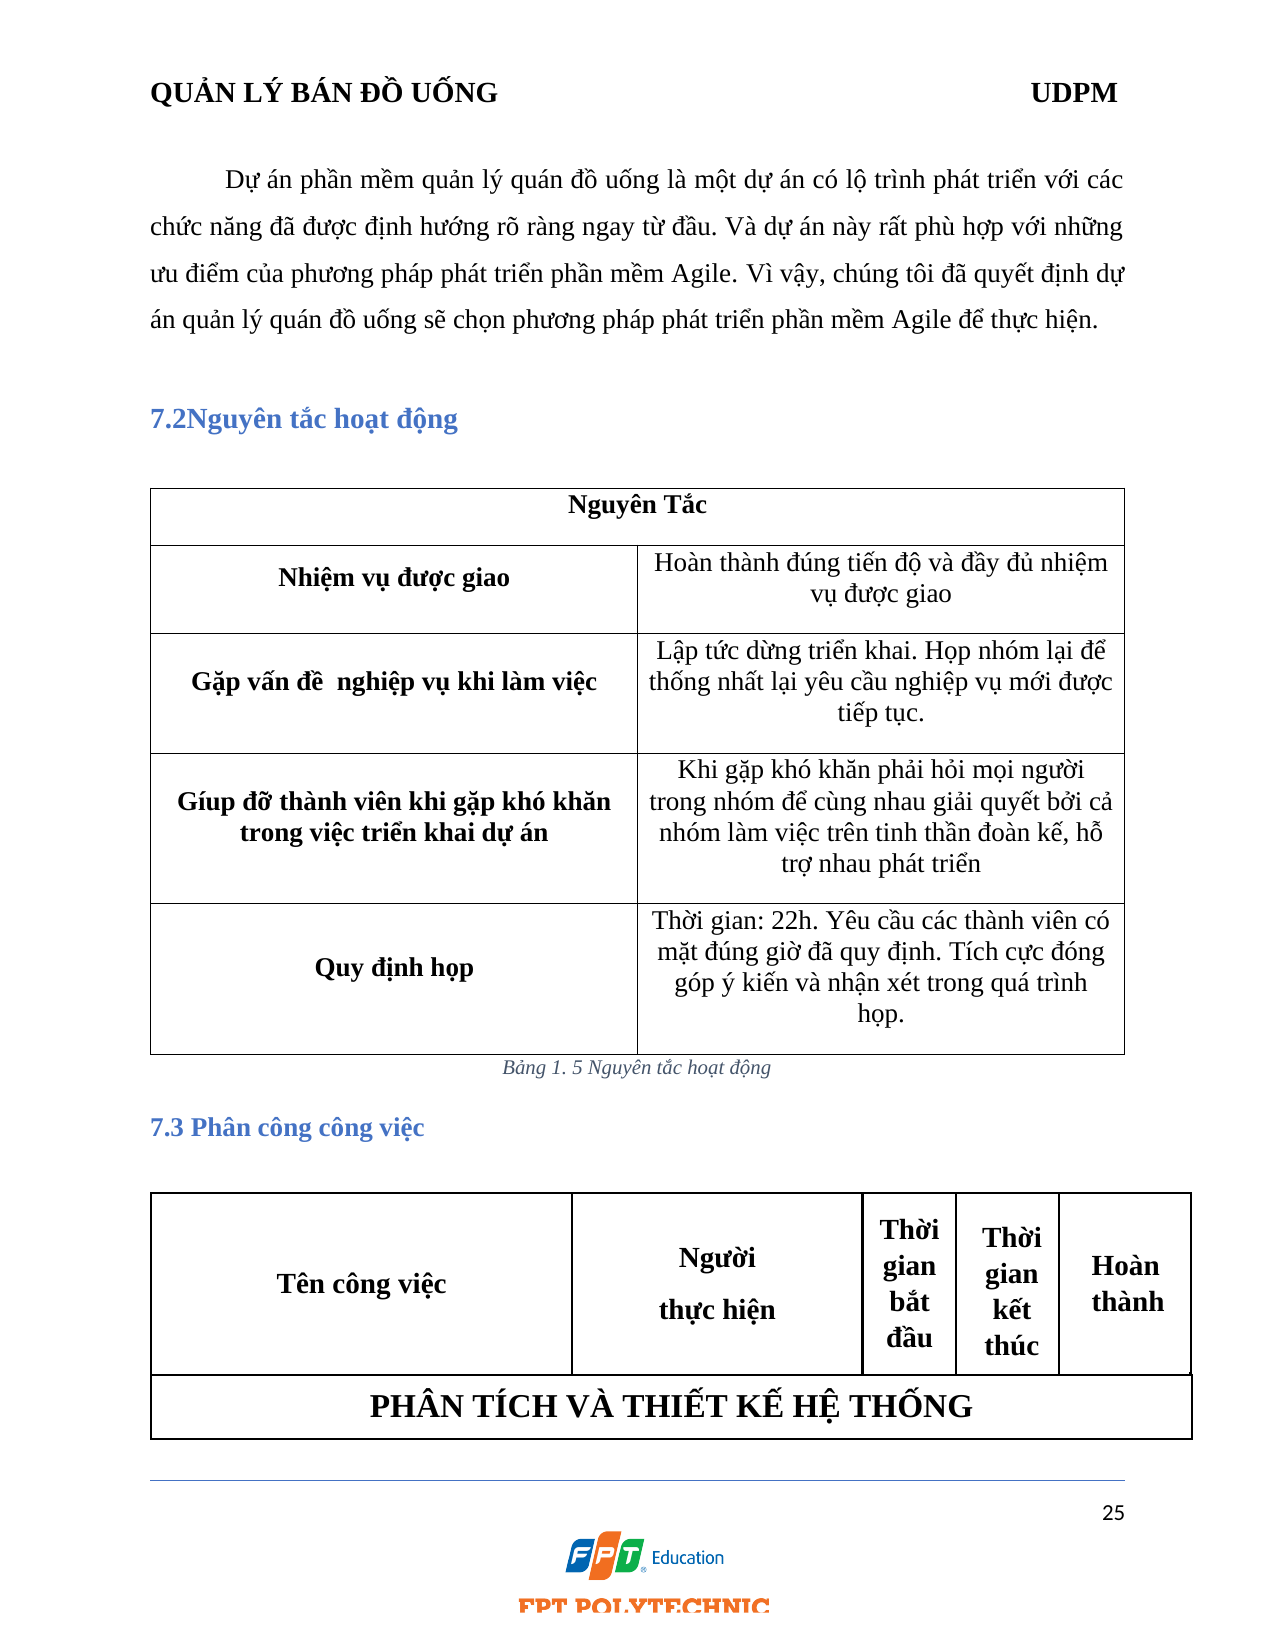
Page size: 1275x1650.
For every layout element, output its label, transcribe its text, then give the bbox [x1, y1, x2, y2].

table_cell Quy định họp [151, 904, 637, 1054]
table_cell Gíup đỡ thành viên khi gặp khó khăn trong việc triển khai dự án [151, 754, 637, 903]
table_header Nguyên Tắc [151, 489, 1124, 544]
table_cell Gặp vấn đề nghiệp vụ khi làm việc [151, 634, 637, 752]
picture [518, 1531, 769, 1613]
table_cell Thời gian: 22h. Yêu cầu các thành viên có mặt đúng giờ đã quy định. Tích cực đóng góp ý kiến và nhận xét trong quá trình họp. [638, 904, 1124, 1054]
table_header Người thực hiện [573, 1194, 861, 1374]
table_cell Khi gặp khó khăn phải hỏi mọi người trong nhóm để cùng nhau giải quyết bởi cả nhóm làm việc trên tinh thần đoàn kế, hỗ trợ nhau phát triển [638, 754, 1124, 903]
table_header Thời gian bắt đầu [864, 1194, 955, 1374]
table_header Tên công việc [152, 1194, 571, 1374]
table_cell PHÂN TÍCH VÀ THIẾT KẾ HỆ THỐNG [152, 1376, 1191, 1437]
text Dự án phần mềm quản lý quán đồ uống là một dự án có lộ trình phát triển với các chức năng đã được định hướng rõ ràng ngay từ đầu. Và dự án này rất phù hợp với những ưu điểm của phương pháp phát triển phần mềm Agile. Vì vậy, chúng tôi đã quyết định dự án quản lý quán đồ uống sẽ chọn phương pháp phát triển phần mềm Agile để thực hiện. [150, 163, 1125, 334]
table_cell Lập tức dừng triển khai. Họp nhóm lại để thống nhất lại yêu cầu nghiệp vụ mới được tiếp tục. [638, 634, 1124, 752]
subtitle 7.2Nguyên tắc hoạt động [150, 401, 1125, 434]
table_header Hoàn thành [1060, 1194, 1190, 1374]
subtitle 7.3 Phân công công việc [150, 1112, 1125, 1143]
table_cell Hoàn thành đúng tiến độ và đầy đủ nhiệm vụ được giao [638, 546, 1124, 633]
table_header Thời gian kết thúc [957, 1194, 1058, 1374]
table_cell Nhiệm vụ được giao [151, 546, 637, 633]
